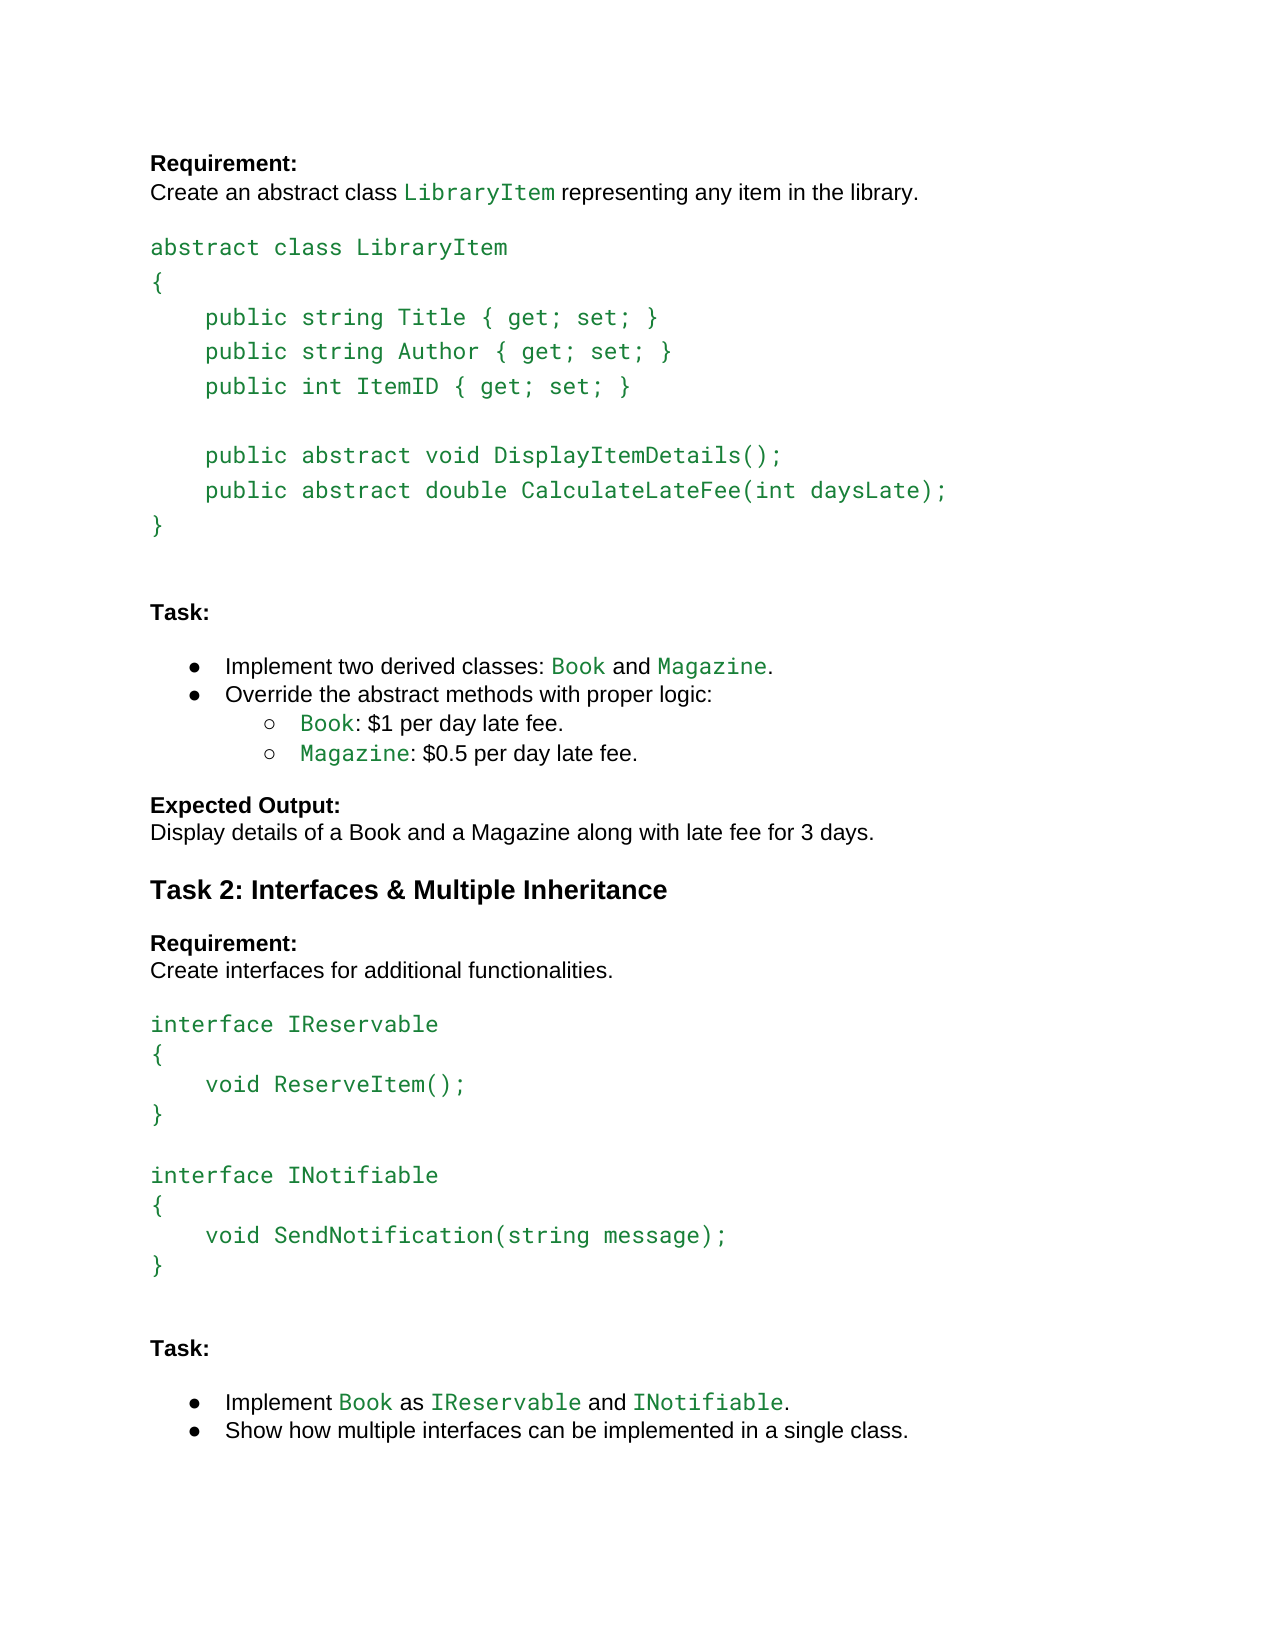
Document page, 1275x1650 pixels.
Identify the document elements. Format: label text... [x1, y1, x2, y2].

text abstract class LibraryItem [150, 232, 1125, 262]
text public abstract double CalculateLateFee(int daysLate); [150, 474, 1125, 504]
text public string Author { get; set; } [150, 336, 1125, 366]
text { [150, 266, 1125, 296]
text Task: [150, 1335, 1125, 1362]
text } [150, 1099, 1125, 1129]
text interface IReservable [150, 1008, 1125, 1038]
list Show how multiple interfaces can be implemented in a single class. [187, 1417, 1125, 1443]
list Implement Book as IReservable and INotifiable. [187, 1387, 1125, 1417]
text Requirement: Create an abstract class LibraryItem representing any item in the library. [150, 150, 1125, 207]
list Magazine: $0.5 per day late fee. [262, 737, 1125, 767]
text void ReserveItem(); [150, 1068, 1125, 1099]
text } [150, 1250, 1125, 1280]
text public int ItemID { get; set; } [150, 370, 1125, 401]
text { [150, 1189, 1125, 1219]
text { [150, 1038, 1125, 1068]
text Task: [150, 599, 1125, 625]
list Override the abstract methods with proper logic: [187, 681, 1125, 707]
text } [150, 509, 1125, 539]
text void SendNotification(string message); [150, 1219, 1125, 1250]
text public abstract void DisplayItemDetails(); [150, 440, 1125, 470]
text Expected Output: Display details of a Book and a Magazine along with late fee for 3 days. [150, 792, 1125, 845]
text Requirement: Create interfaces for additional functionalities. [150, 930, 1125, 983]
list Book: $1 per day late fee. [262, 707, 1125, 737]
text public string Title { get; set; } [150, 301, 1125, 331]
subtitle Task 2: Interfaces & Multiple Inheritance [150, 874, 1125, 905]
list Implement two derived classes: Book and Magazine. [187, 650, 1125, 681]
text interface INotifiable [150, 1159, 1125, 1189]
